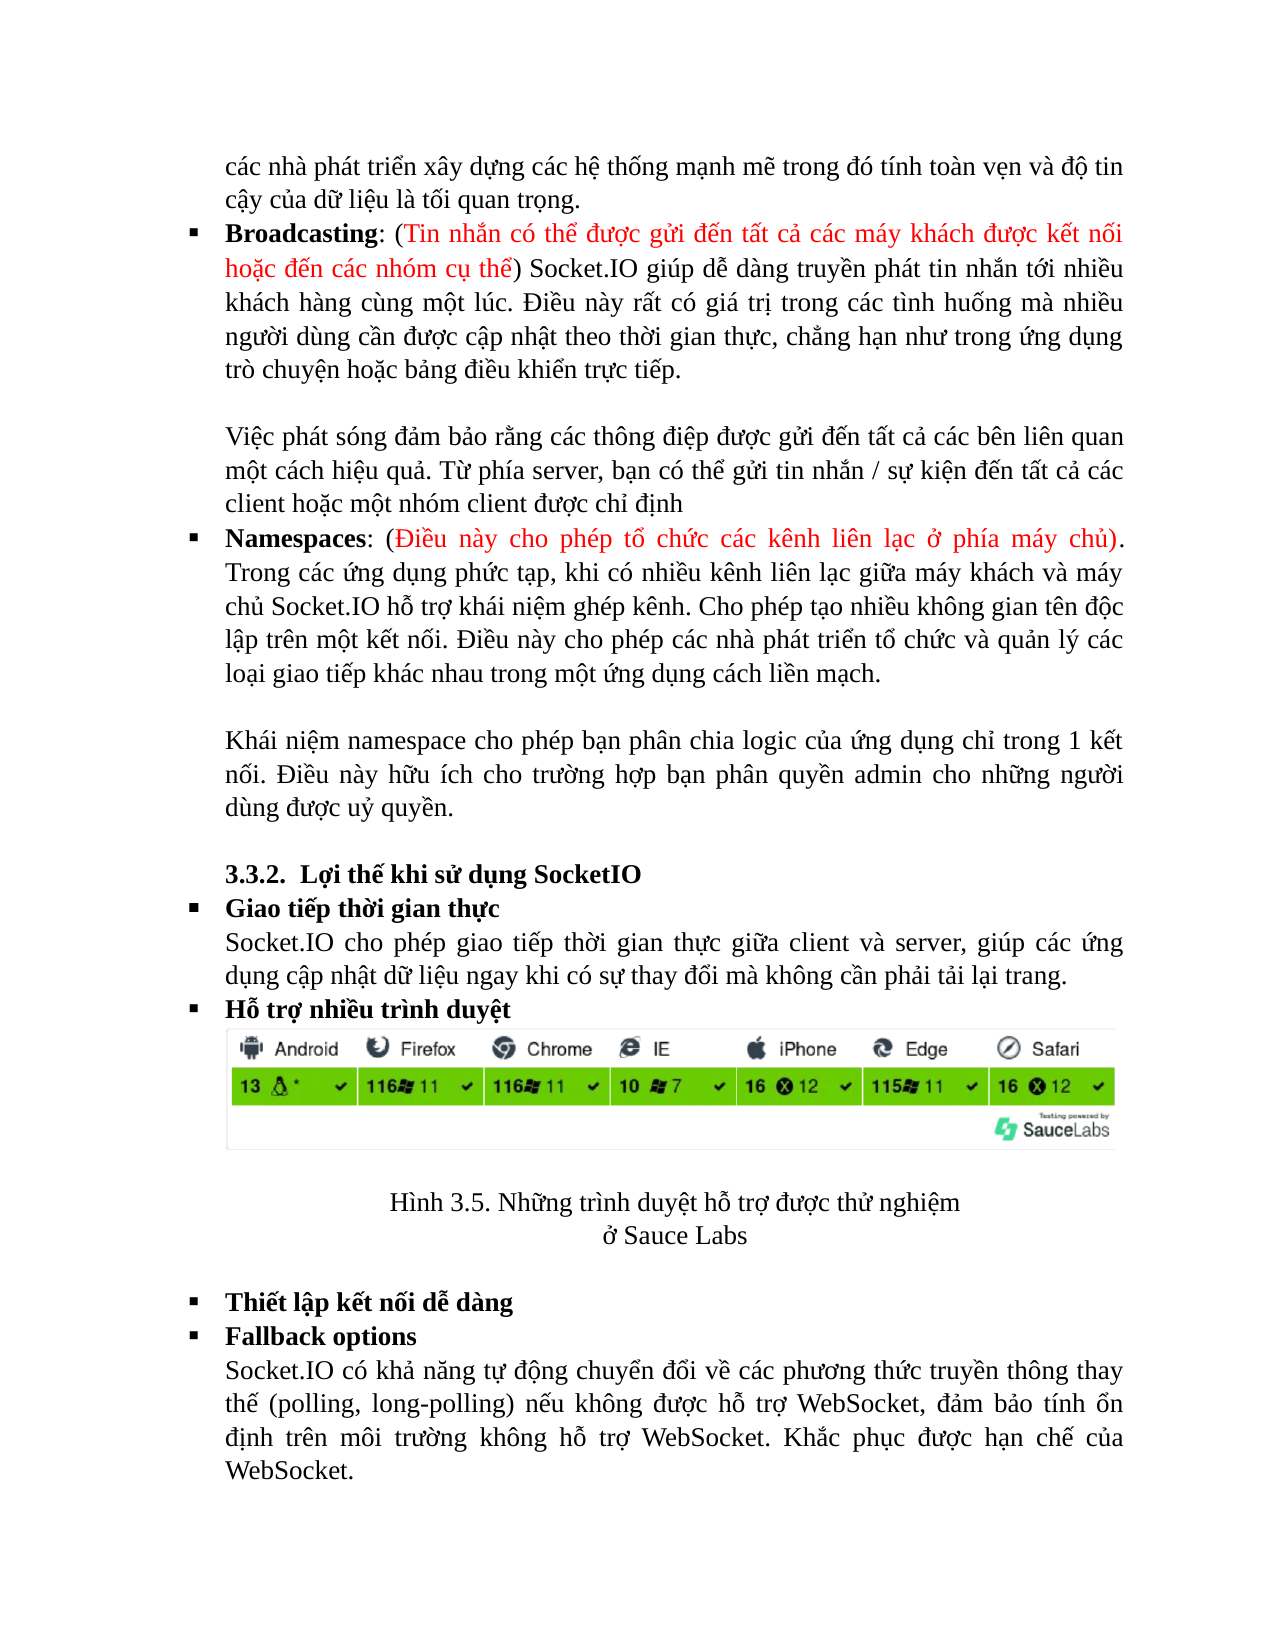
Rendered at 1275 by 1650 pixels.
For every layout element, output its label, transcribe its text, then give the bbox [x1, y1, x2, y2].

list Broadcasting: (Tin nhắn có thể được gửi đến tất cả các máy khách được kết nối hoặc đến các nhóm cụ thể) Socket.IO giúp dễ dàng truyền phát tin nhắn tới nhiều khách hàng cùng một lúc. Điều này rất có giá trị trong các tình huống mà nhiều người dùng cần được cập nhật theo thời gian thực, chẳng hạn như trong ứng dụng trò chuyện hoặc bảng điều khiển trực tiếp. [187, 217, 1125, 384]
list Socket.IO cho phép giao tiếp thời gian thực giữa client và server, giúp các ứng dụng cập nhật dữ liệu ngay khi có sự thay đổi mà không cần phải tải lại trang. [225, 926, 1125, 990]
list Socket.IO có khả năng tự động chuyển đổi về các phương thức truyền thông thay thế (polling, long-polling) nếu không được hỗ trợ WebSocket, đảm bảo tính ổn định trên môi trường không hỗ trợ WebSocket. Khắc phục được hạn chế của WebSocket. [225, 1354, 1125, 1486]
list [225, 150, 1125, 215]
list Lợi thế khi sử dụng SocketIO [225, 858, 1125, 889]
list Fallback options [187, 1320, 1125, 1351]
list Hình 3.5. Những trình duyệt hỗ trợ được thử nghiệm [225, 1186, 1125, 1217]
list Giao tiếp thời gian thực [187, 892, 1125, 923]
list Thiết lập kết nối dễ dàng [187, 1286, 1125, 1318]
list Khái niệm namespace cho phép bạn phân chia logic của ứng dụng chỉ trong 1 kết nối. Điều này hữu ích cho trường hợp bạn phân quyền admin cho những người dùng được uỷ quyền. [225, 724, 1125, 822]
list Hỗ trợ nhiều trình duyệt [187, 993, 1125, 1024]
list Việc phát sóng đảm bảo rằng các thông điệp được gửi đến tất cả các bên liên quan một cách hiệu quả. Từ phía server, bạn có thể gửi tin nhắn / sự kiện đến tất cả các client hoặc một nhóm client được chỉ định [225, 421, 1125, 519]
list Namespaces: (Điều này cho phép tổ chức các kênh liên lạc ở phía máy chủ). Trong các ứng dụng phức tạp, khi có nhiều kênh liên lạc giữa máy khách và máy chủ Socket.IO hỗ trợ khái niệm ghép kênh. Cho phép tạo nhiều không gian tên độc lập trên một kết nối. Điều này cho phép các nhà phát triển tổ chức và quản lý các loại giao tiếp khác nhau trong một ứng dụng cách liền mạch. [187, 521, 1125, 688]
list ở Sauce Labs [225, 1219, 1125, 1250]
picture [225, 1026, 1116, 1150]
